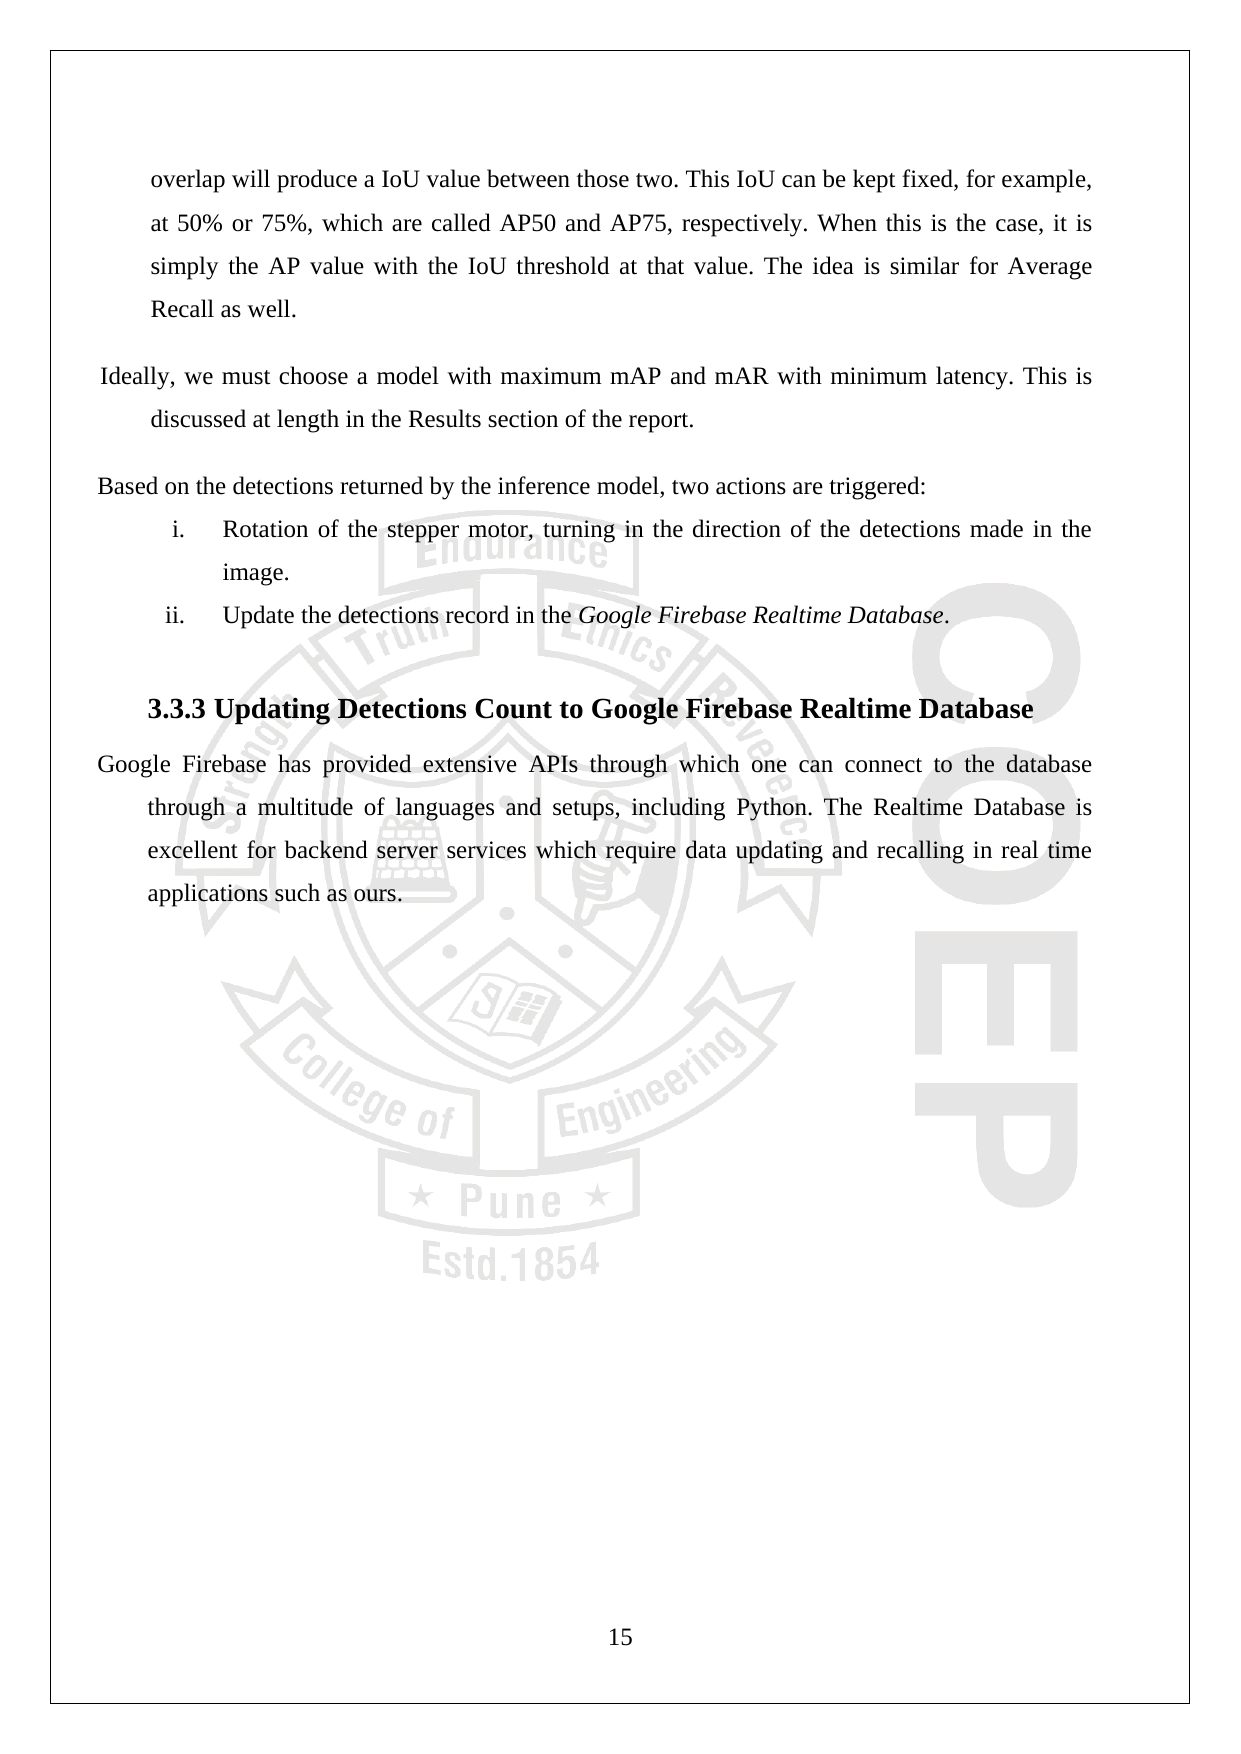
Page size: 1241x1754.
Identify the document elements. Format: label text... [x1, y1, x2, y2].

text Ideally, we must choose a model with maximum mAP and mAR with minimum latency. This is discussed at length in the Results section of the report. [100, 361, 1094, 433]
subtitle Updating Detections Count to Google Firebase Realtime Database [147, 691, 1134, 724]
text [100, 164, 1094, 323]
text Based on the detections returned by the inference model, two actions are triggered: [97, 471, 1094, 500]
text Google Firebase has provided extensive APIs through which one can connect to the database through a multitude of languages and setups, including Python. The Realtime Database is excellent for backend server services which require data updating and recalling in real time applications such as ours. [97, 749, 1093, 907]
list Rotation of the stepper motor, turning in the direction of the detections made in the image. [185, 514, 1093, 586]
list Update the detections record in the Google Firebase Realtime Database. [185, 601, 1093, 629]
